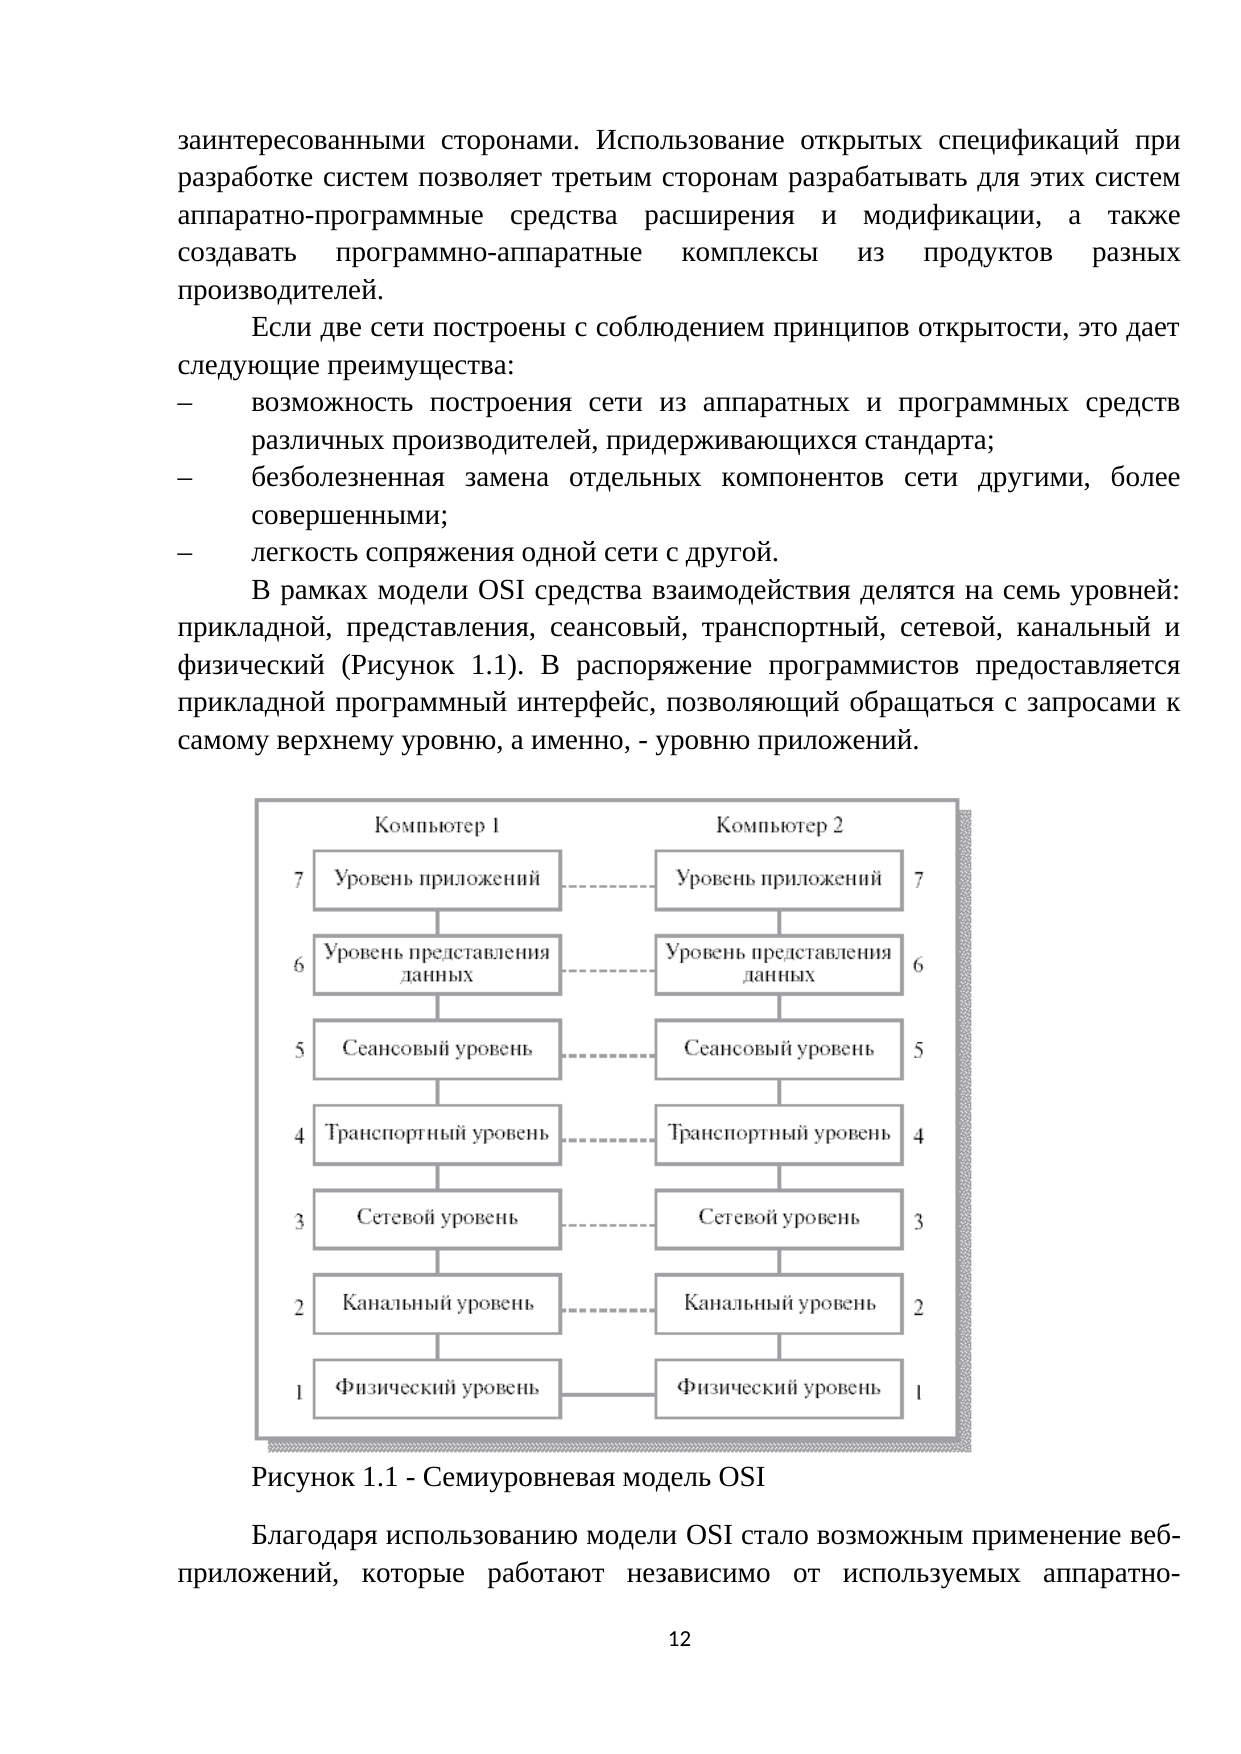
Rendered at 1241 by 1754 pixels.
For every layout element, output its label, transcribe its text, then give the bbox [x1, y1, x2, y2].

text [177, 118, 1181, 306]
text Рисунок 1.1 - Семиуровневая модель OSI [177, 1459, 1181, 1492]
list возможность построения сети из аппаратных и программных средств различных производителей, придерживающихся стандарта; [177, 381, 1181, 456]
text В рамках модели OSI средства взаимодействия делятся на семь уровней: прикладной, представления, сеансовый, транспортный, сетевой, канальный и физический (Рисунок 1.1). В распоряжение программистов предоставляется прикладной программный интерфейс, позволяющий обращаться с запросами к самому верхнему уровню, а именно, - уровню приложений. [177, 568, 1181, 756]
text Если две сети построены с соблюдением принципов открытости, это дает следующие преимущества: [177, 306, 1181, 381]
list безболезненная замена отдельных компонентов сети другими, более совершенными; [177, 456, 1181, 531]
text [177, 1513, 1181, 1588]
list легкость сопряжения одной сети с другой. [177, 531, 1181, 568]
picture [251, 793, 978, 1459]
